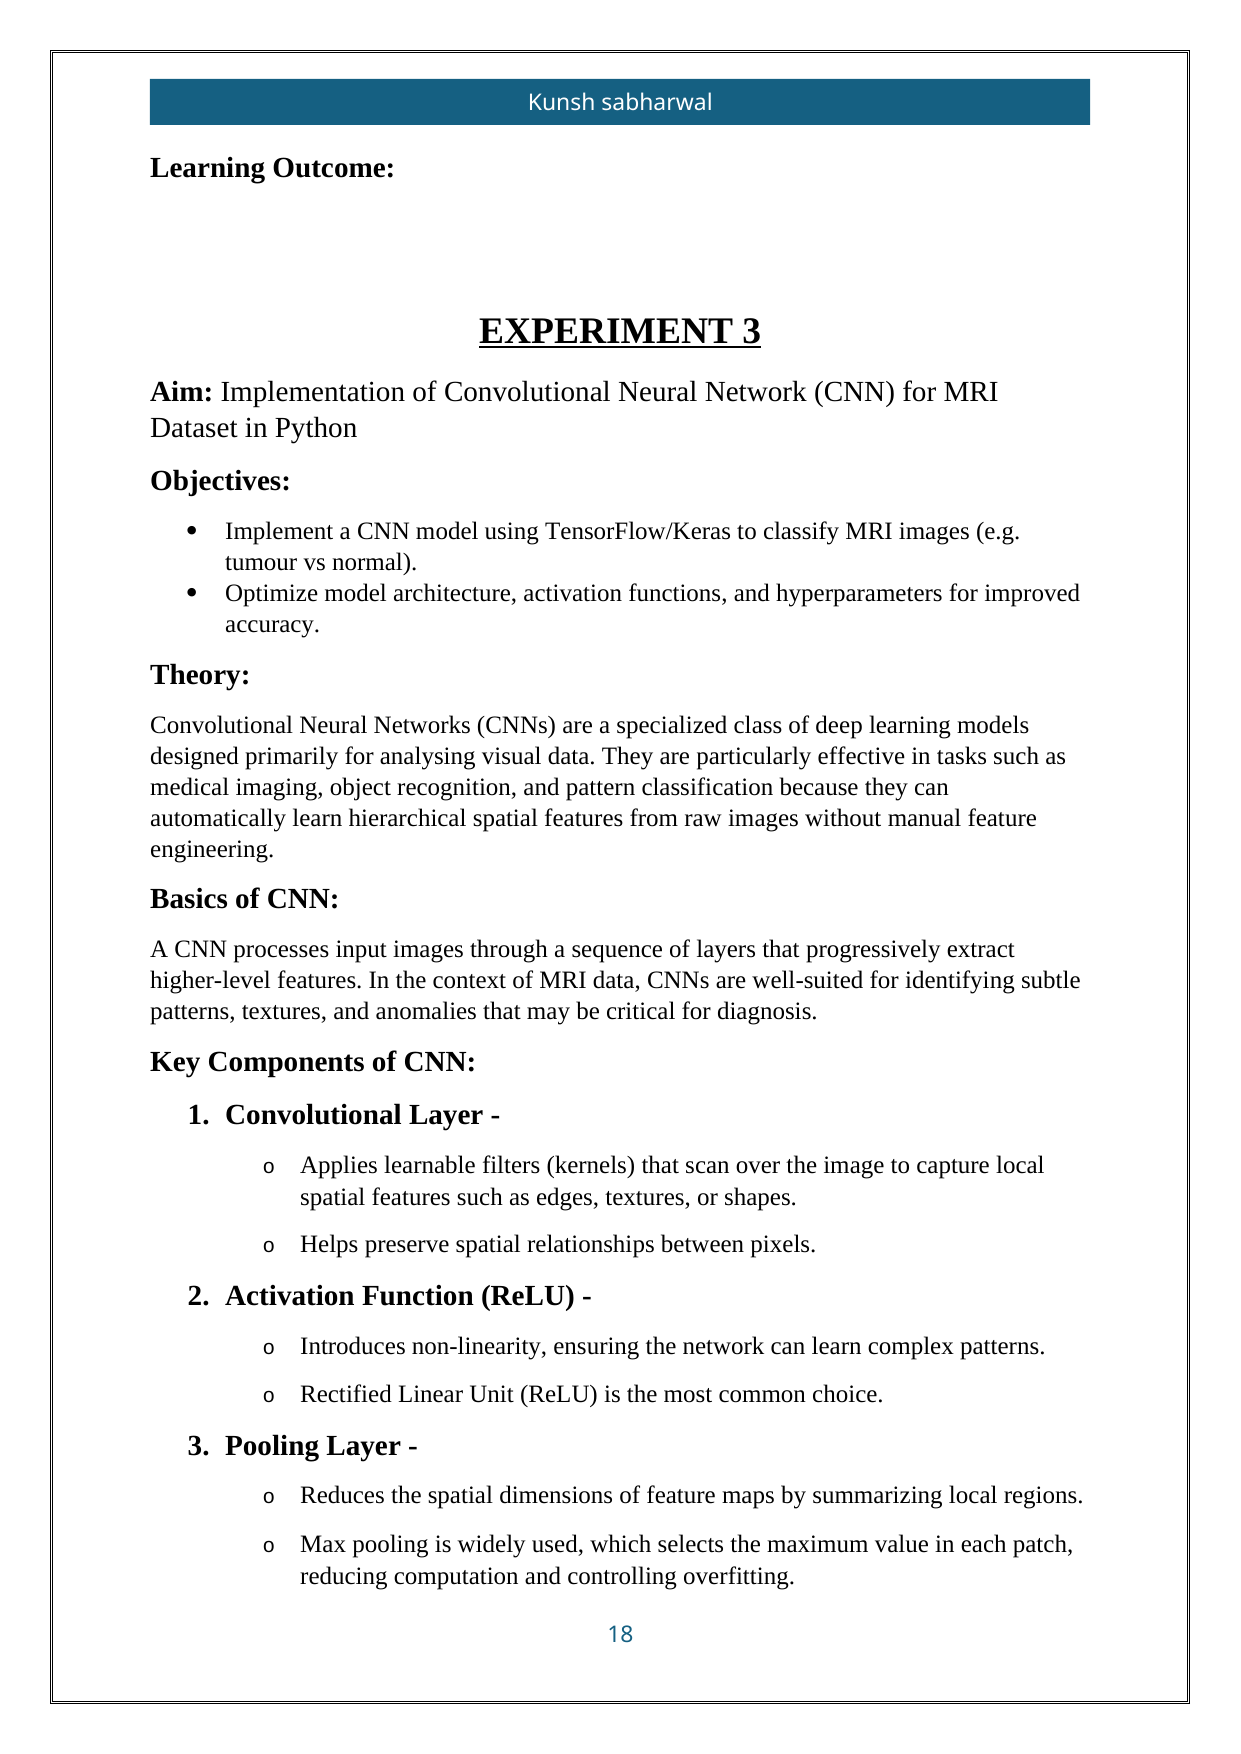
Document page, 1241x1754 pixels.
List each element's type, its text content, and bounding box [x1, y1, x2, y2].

text EXPERIMENT 3 [150, 308, 1090, 352]
list Optimize model architecture, activation functions, and hyperparameters for improved accuracy. [187, 578, 1090, 638]
text Theory: [150, 657, 1090, 690]
list Applies learnable filters (kernels) that scan over the image to capture local spatial features such as edges, textures, or shapes. [262, 1150, 1090, 1210]
text Key Components of CNN: [150, 1044, 1090, 1078]
list Helps preserve spatial relationships between pixels. [262, 1229, 1090, 1259]
text Convolutional Neural Networks (CNNs) are a specialized class of deep learning models designed primarily for analysing visual data. They are particularly effective in tasks such as medical imaging, object recognition, and pattern classification because they can automatically learn hierarchical spatial features from raw images without manual feature engineering. [150, 710, 1090, 863]
text A CNN processes input images through a sequence of layers that progressively extract higher-level features. In the context of MRI data, CNNs are well-suited for identifying subtle patterns, textures, and anomalies that may be critical for diagnosis. [150, 934, 1090, 1025]
list Rectified Linear Unit (ReLU) is the most common choice. [262, 1379, 1090, 1409]
list Implement a CNN model using TensorFlow/Keras to classify MRI images (e.g. tumour vs normal). [187, 516, 1090, 576]
text Objectives: [150, 463, 1090, 497]
list Activation Function (ReLU) - [187, 1278, 1090, 1311]
list Pooling Layer - [187, 1428, 1090, 1461]
text Basics of CNN: [150, 882, 1090, 915]
list Convolutional Layer - [187, 1097, 1090, 1131]
list Introduces non-linearity, ensuring the network can learn complex patterns. [262, 1331, 1090, 1360]
text Aim: Implementation of Convolutional Neural Network (CNN) for MRI Dataset in Python [150, 374, 1090, 444]
list Reduces the spatial dimensions of feature maps by summarizing local regions. [262, 1481, 1090, 1510]
text Learning Outcome: [150, 150, 1090, 183]
list Max pooling is widely used, which selects the maximum value in each patch, reducing computation and controlling overfitting. [262, 1529, 1090, 1590]
